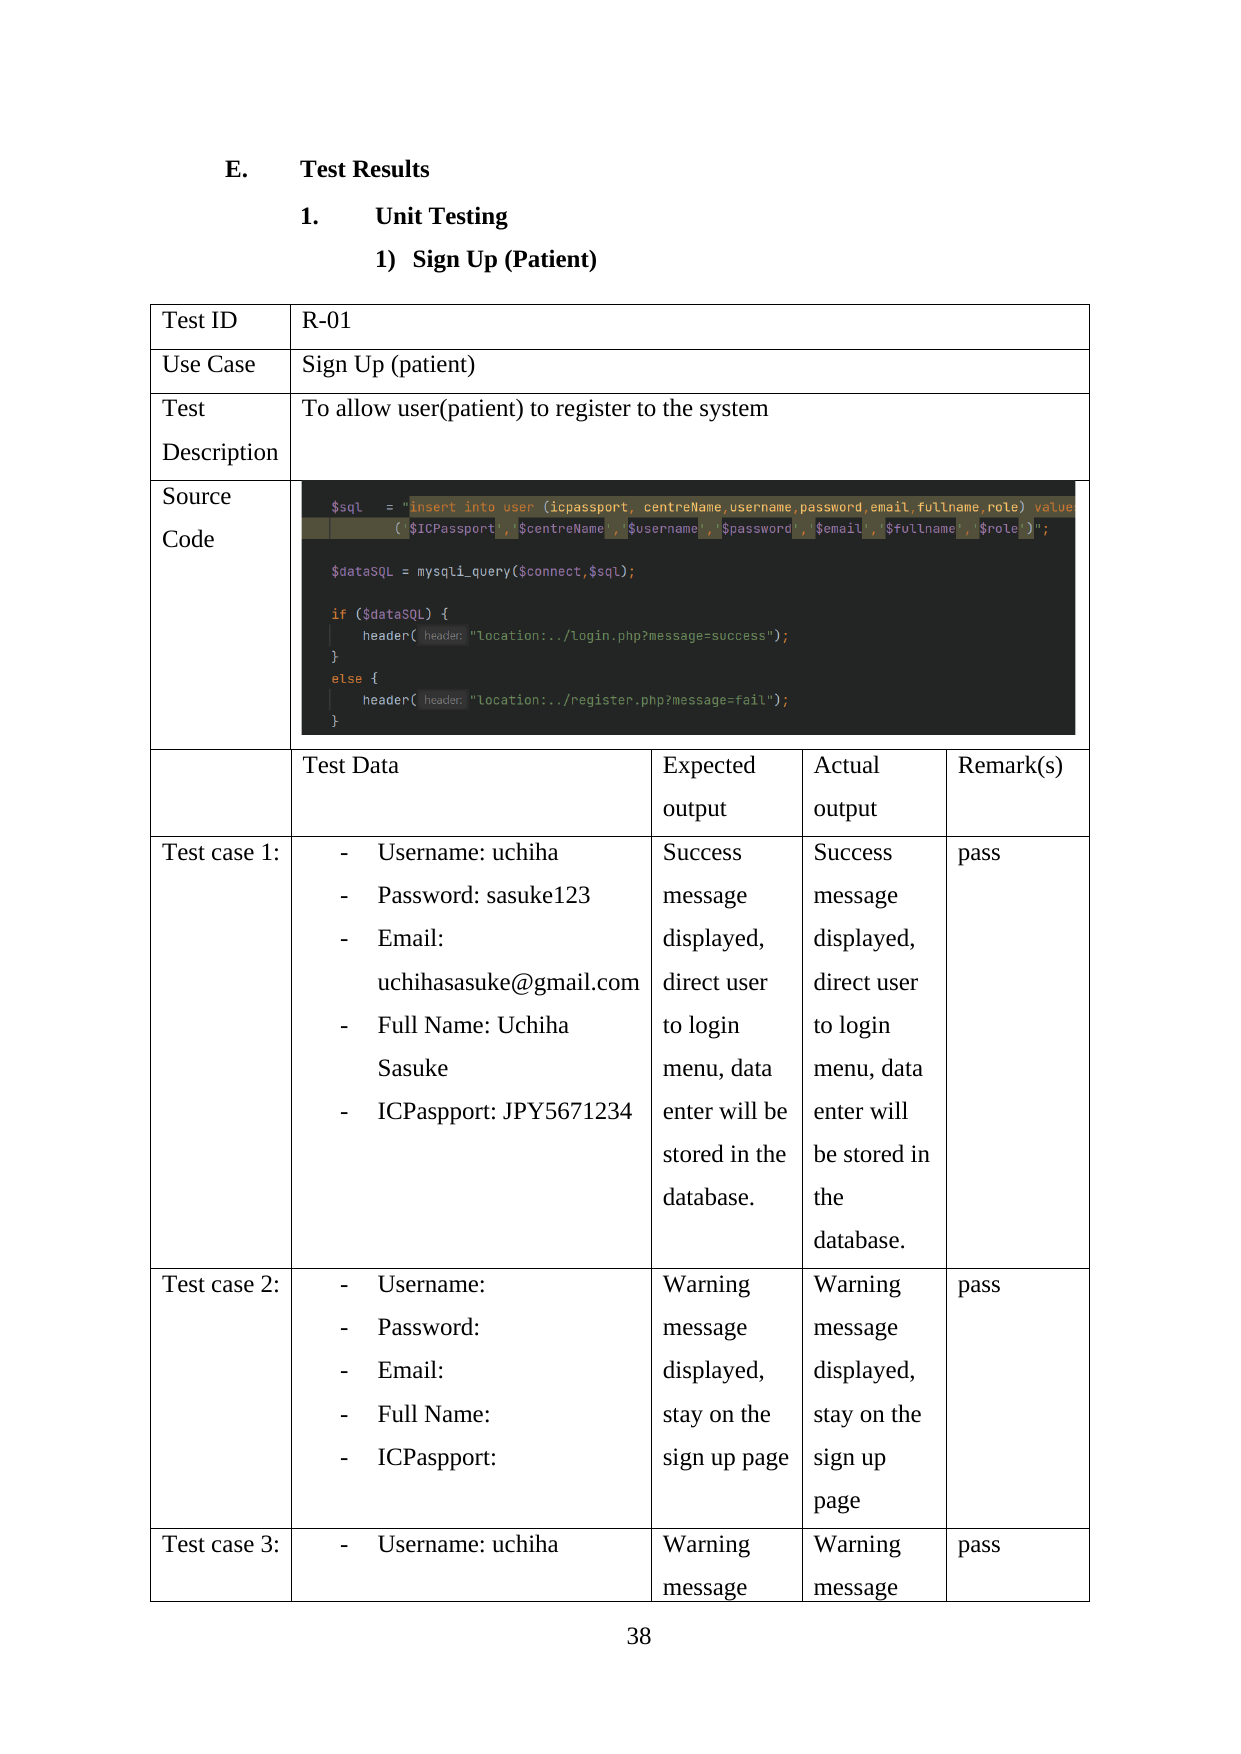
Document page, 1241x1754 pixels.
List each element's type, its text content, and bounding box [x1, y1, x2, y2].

table_cell Test case 2: [151, 1269, 291, 1528]
table_header Test ID [151, 305, 290, 348]
table_cell Warning message displayed, stay on the sign up page [803, 1269, 946, 1528]
table_cell pass [947, 1269, 1089, 1528]
subtitle Test Results [225, 154, 1090, 183]
table_cell Use Case [151, 350, 290, 392]
table_cell Warning message displayed, stay on the sign up page [652, 1269, 802, 1528]
table_cell Sign Up (patient) [291, 350, 1089, 392]
table_cell Remark(s) [947, 750, 1089, 836]
table_cell Source Code [151, 481, 290, 749]
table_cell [652, 1529, 802, 1601]
table_cell Success message displayed, direct user to login menu, data enter will be stored in the database. [803, 837, 946, 1268]
table_cell Test Data [292, 750, 651, 836]
table_cell [151, 750, 291, 836]
table_header R-01 [291, 305, 1089, 348]
picture [301, 480, 1076, 735]
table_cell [292, 1529, 651, 1601]
table_cell Test case 3: [151, 1529, 291, 1601]
table_cell Test case 1: [151, 837, 291, 1268]
table_cell To allow user(patient) to register to the system [291, 394, 1089, 480]
table_cell pass [947, 1529, 1089, 1601]
table_cell Test Description [151, 394, 290, 480]
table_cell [803, 1529, 946, 1601]
table_cell Expected output [652, 750, 802, 836]
list Sign Up (Patient) [375, 244, 1090, 273]
table_cell pass [947, 837, 1089, 1268]
subtitle Unit Testing [300, 201, 1090, 230]
table_cell Username: Password: Email: Full Name: ICPaspport: [292, 1269, 651, 1528]
table_cell Username: uchiha Password: sasuke123 Email: uchihasasuke@gmail.com Full Name: Uchiha Sasuke ICPaspport: JPY5671234 [292, 837, 651, 1268]
table_cell Actual output [803, 750, 946, 836]
table_cell [291, 481, 1089, 749]
table_cell Success message displayed, direct user to login menu, data enter will be stored in the database. [652, 837, 802, 1268]
